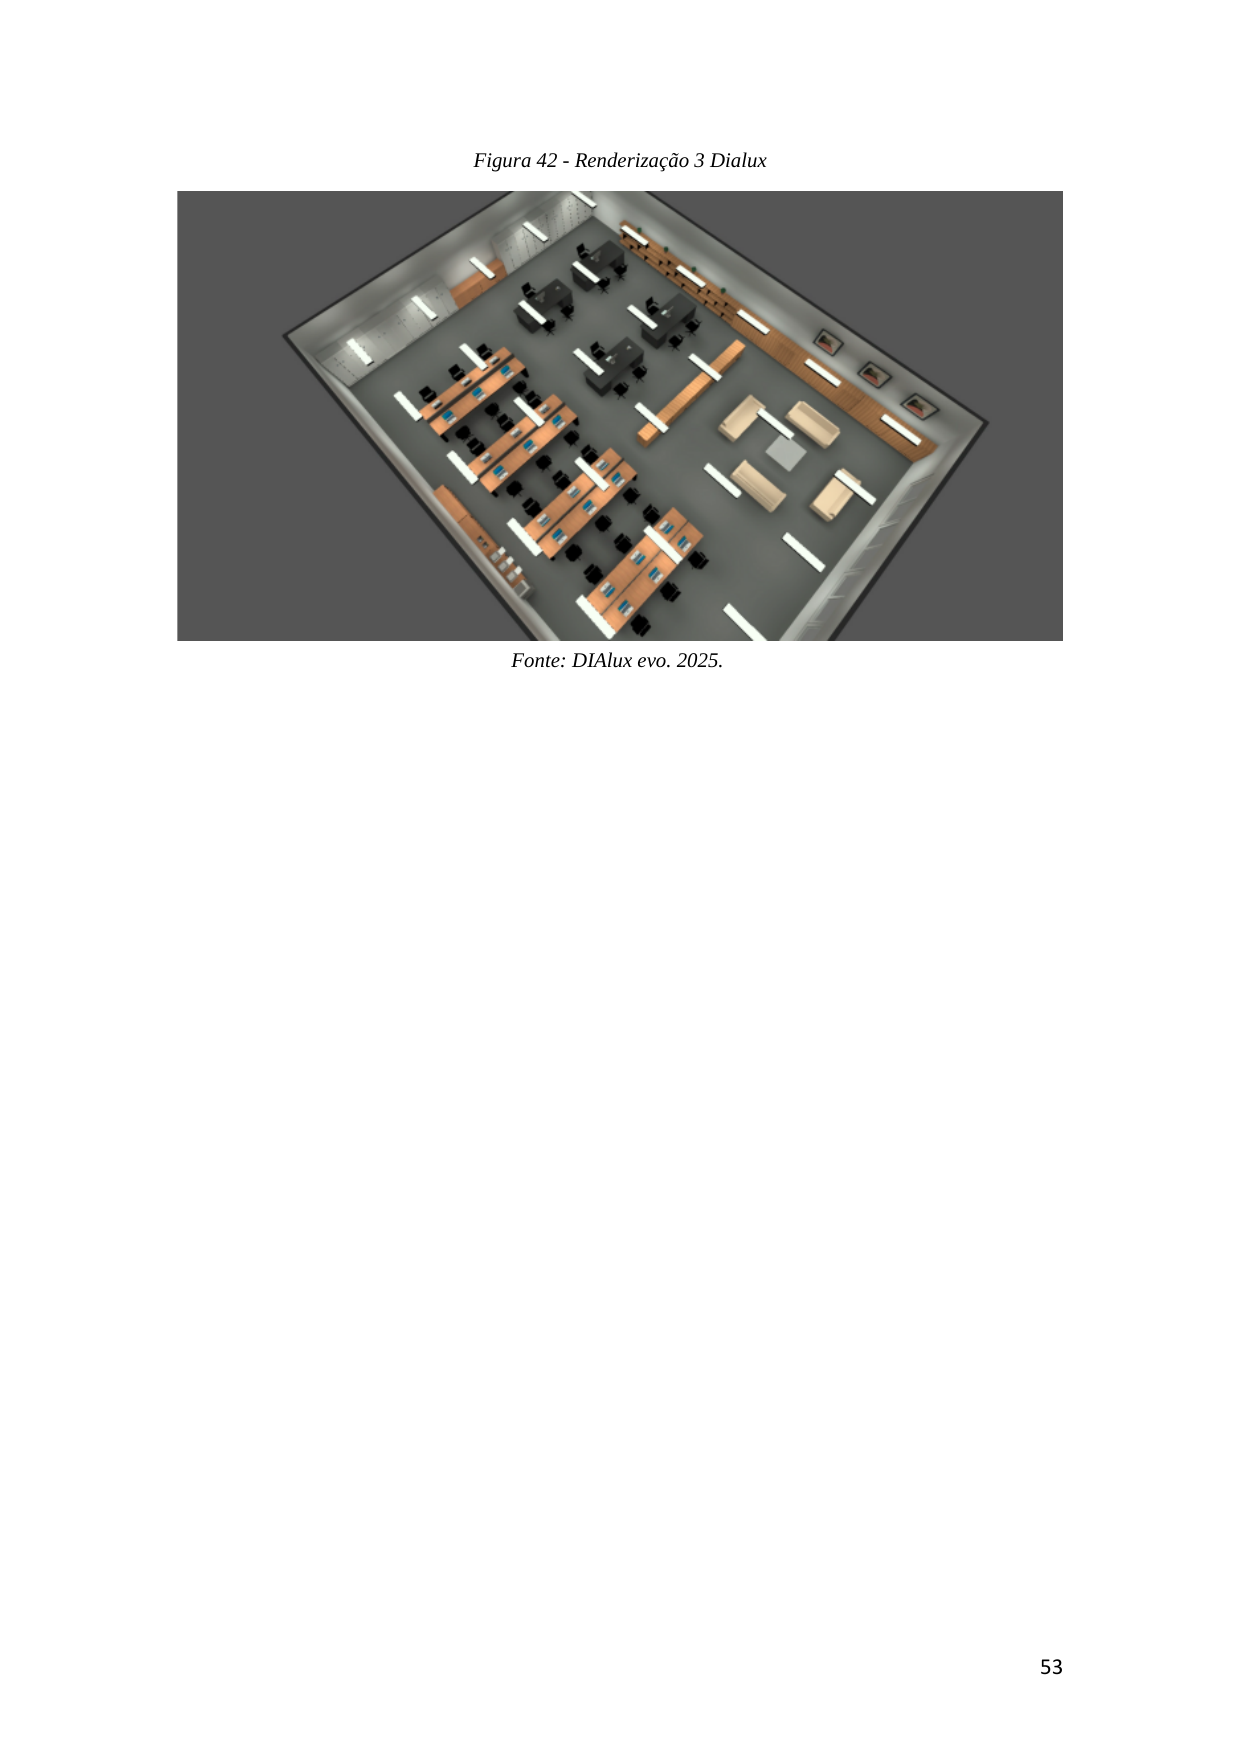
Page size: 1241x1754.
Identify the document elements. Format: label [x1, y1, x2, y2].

picture [177, 191, 1063, 641]
